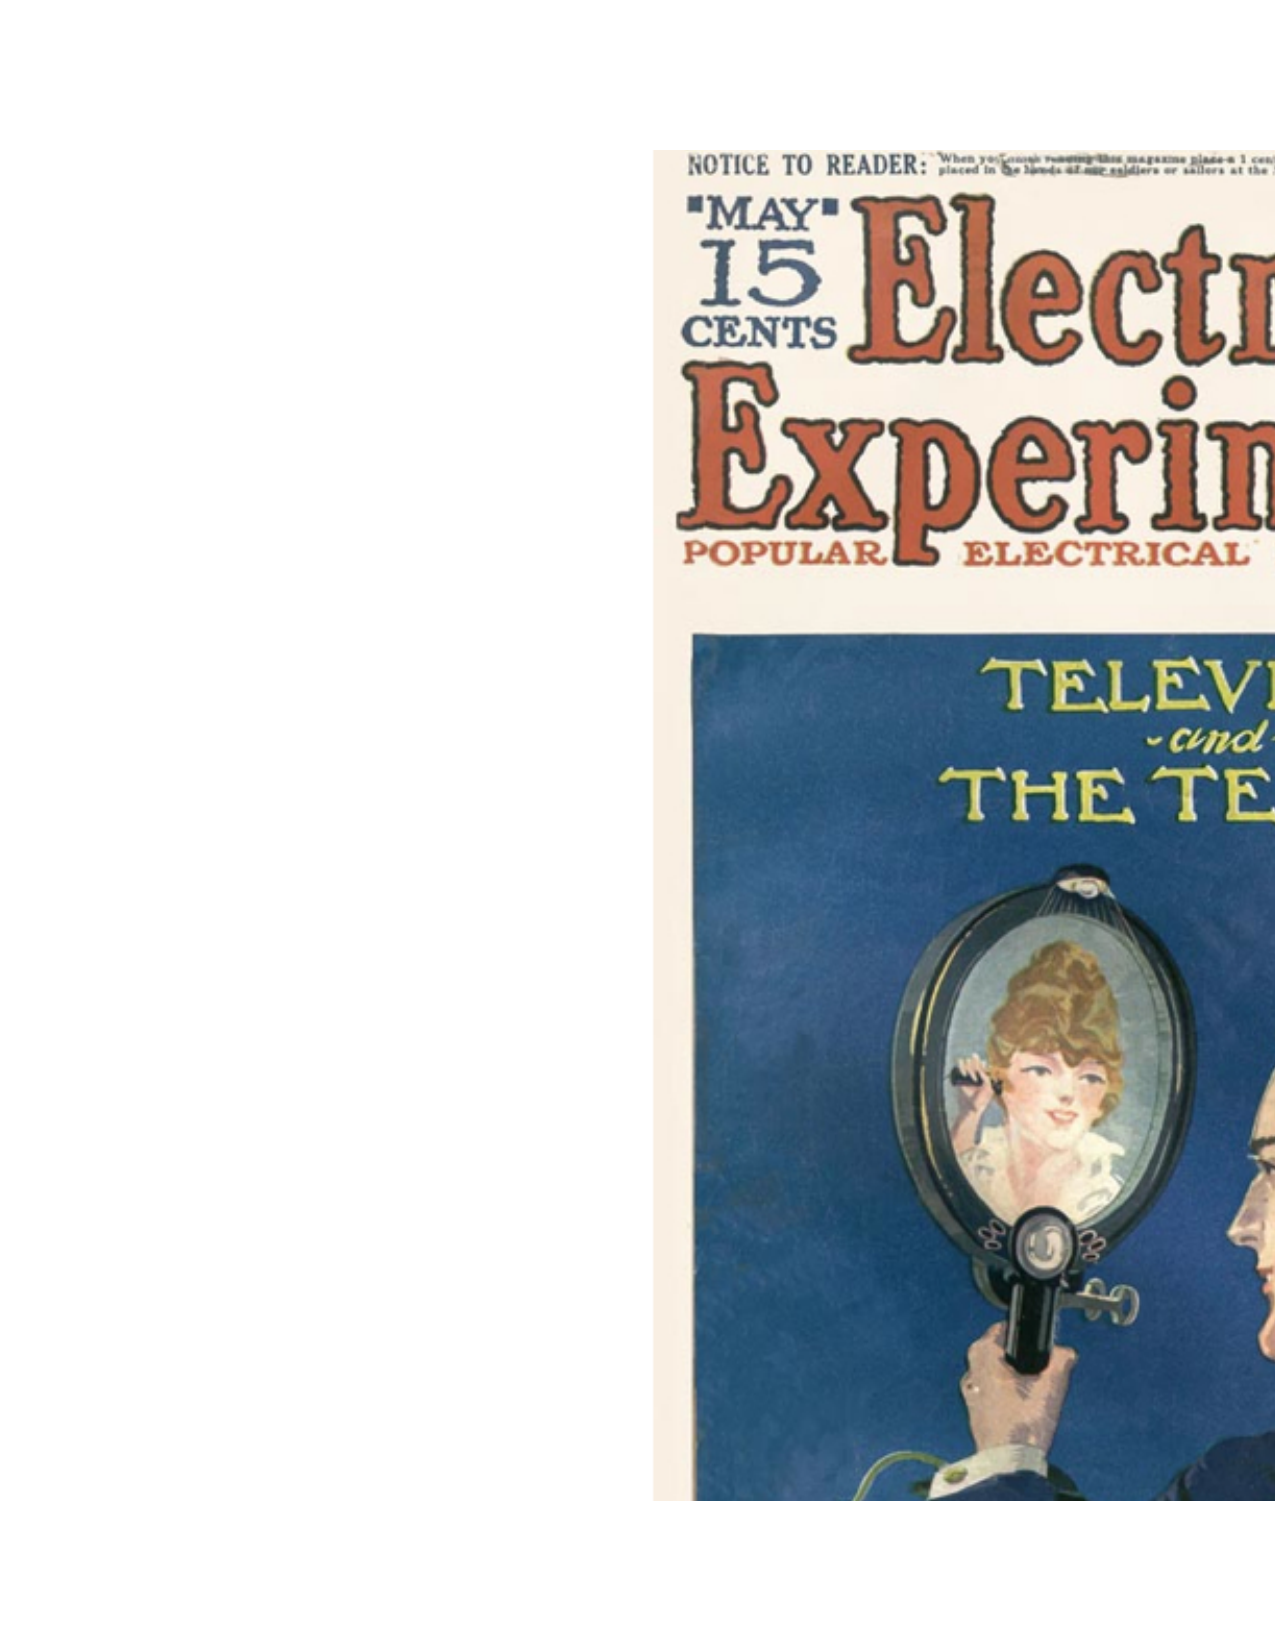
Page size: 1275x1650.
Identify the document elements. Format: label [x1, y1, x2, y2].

picture [168, 150, 1275, 1501]
